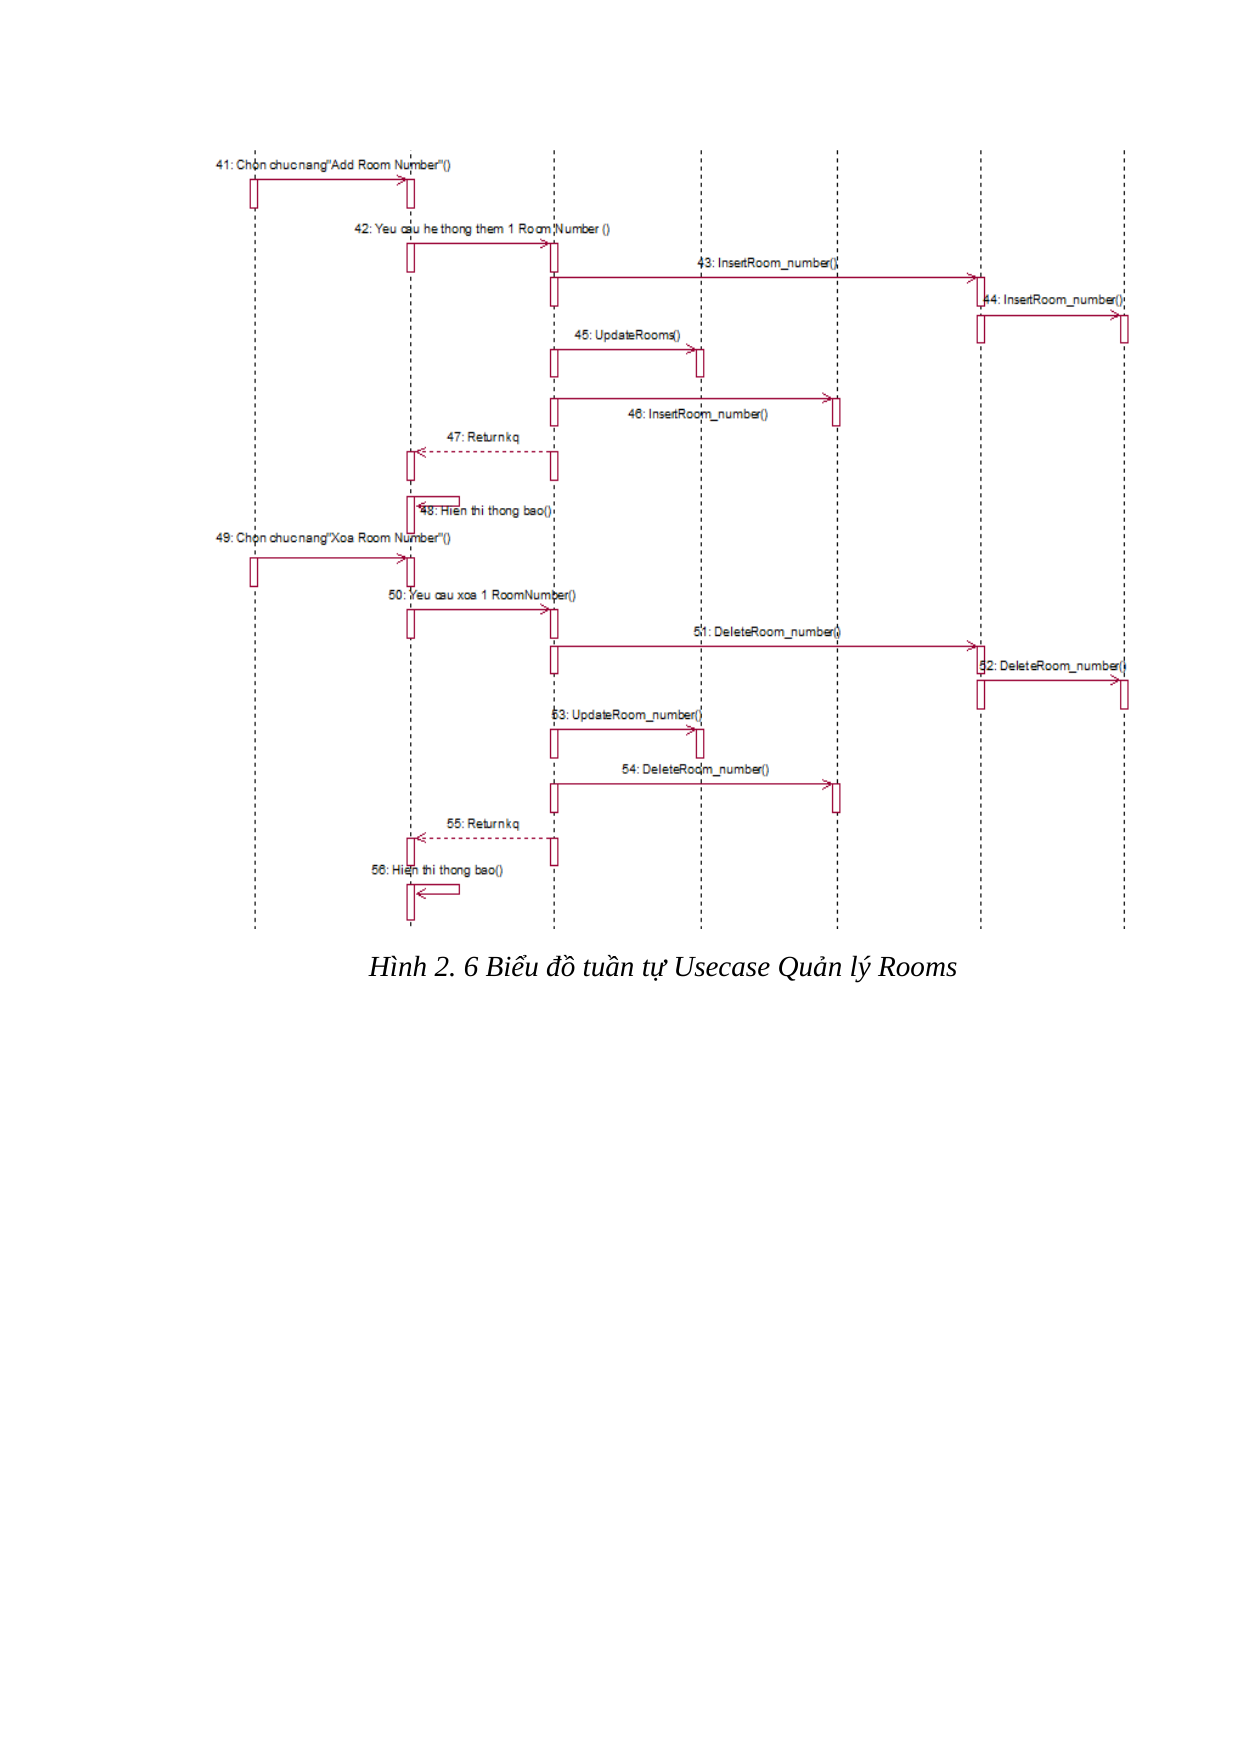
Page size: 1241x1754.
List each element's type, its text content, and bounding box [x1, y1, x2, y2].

picture [206, 150, 1153, 929]
text Hình 2. 6 Biểu đồ tuần tự Usecase Quản lý Rooms [207, 949, 1122, 983]
